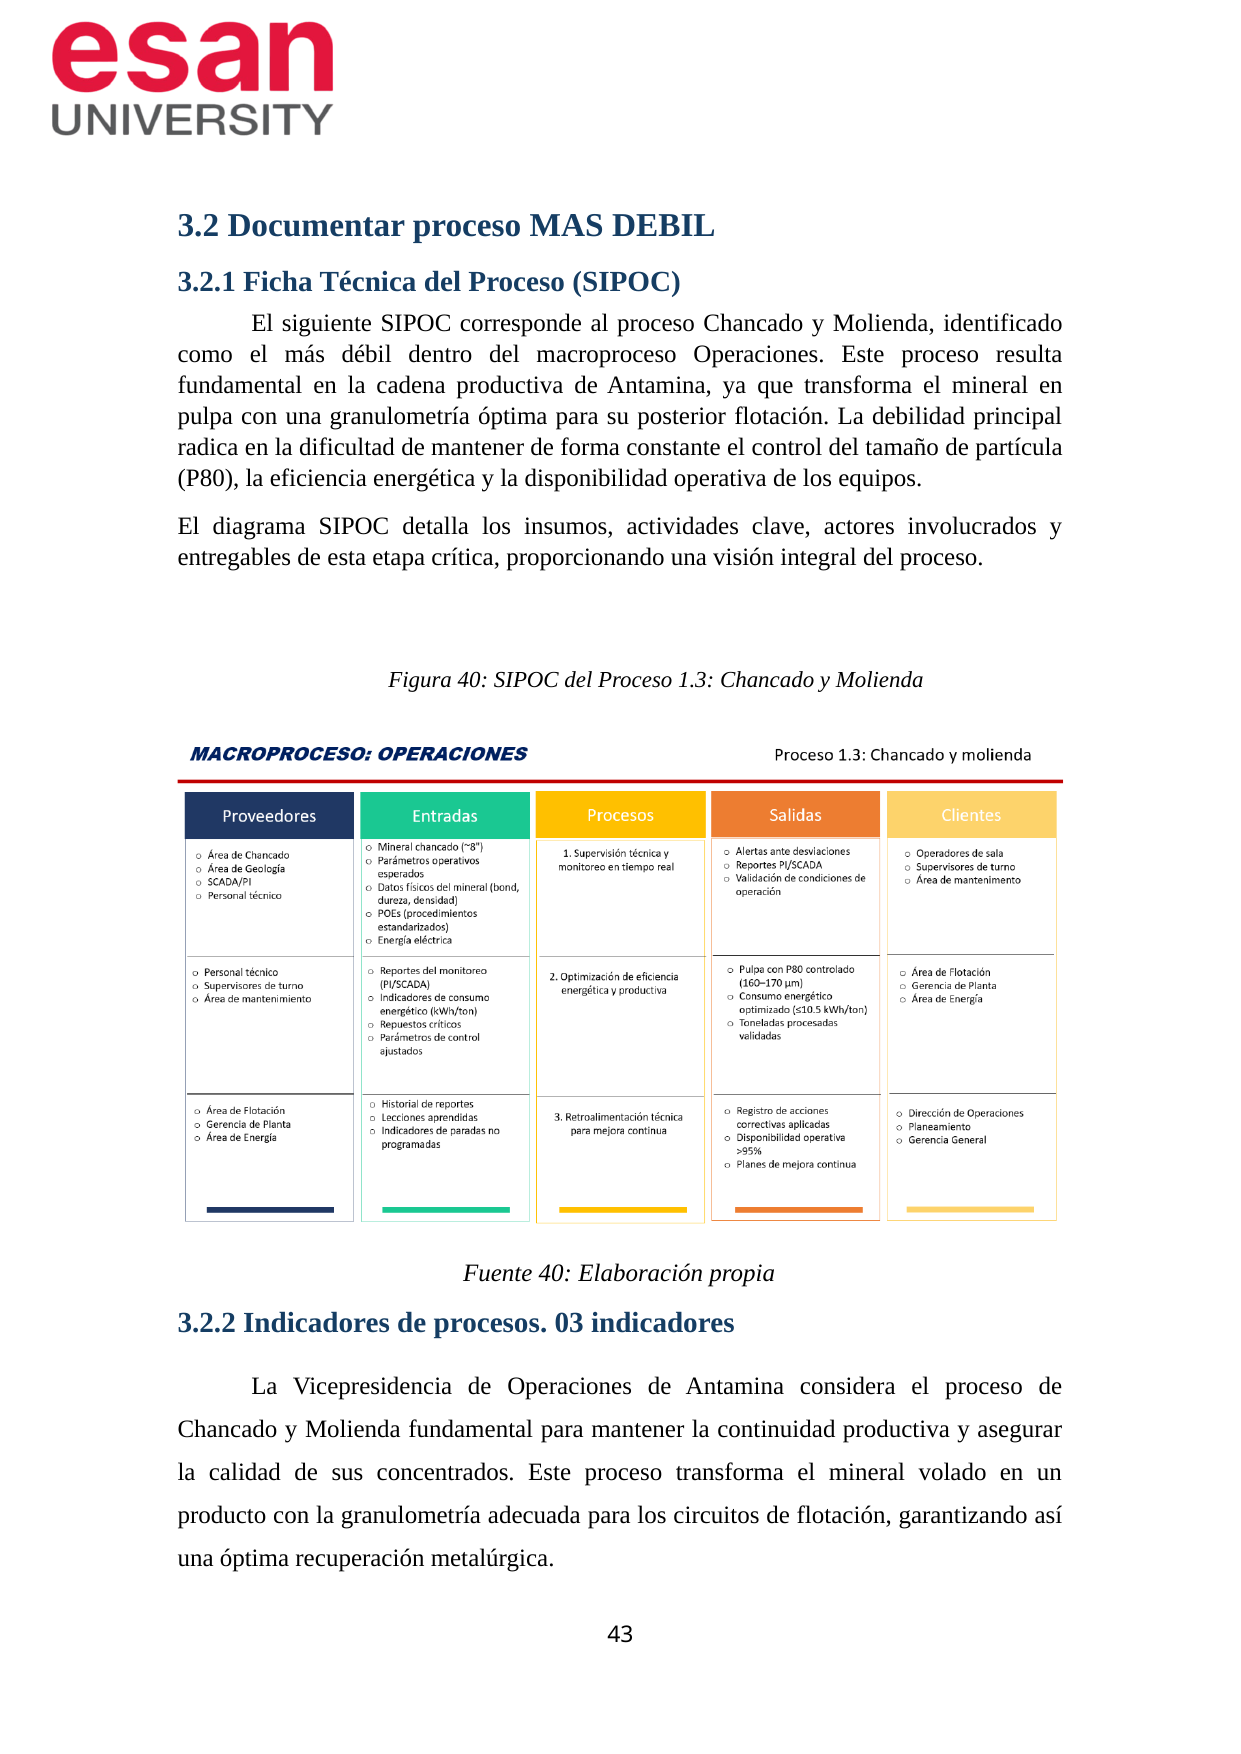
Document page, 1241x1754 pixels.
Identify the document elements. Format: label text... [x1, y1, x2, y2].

text El diagrama SIPOC detalla los insumos, actividades clave, actores involucrados y entregables de esta etapa crítica, proporcionando una visión integral del proceso. [177, 511, 1063, 571]
picture [45, 6, 340, 157]
text Fuente 40: Elaboración propia [177, 1258, 1063, 1287]
subtitle 3.2.1 Ficha Técnica del Proceso (SIPOC) [177, 264, 1063, 297]
picture [177, 733, 1064, 1232]
subtitle 3.2.2 Indicadores de procesos. 03 indicadores [177, 1306, 1063, 1339]
subtitle 3.2 Documentar proceso MAS DEBIL [177, 206, 1063, 244]
text El siguiente SIPOC corresponde al proceso Chancado y Molienda, identificado como el más débil dentro del macroproceso Operaciones. Este proceso resulta fundamental en la cadena productiva de Antamina, ya que transforma el mineral en pulpa con una granulometría óptima para su posterior flotación. La debilidad principal radica en la dificultad de mantener de forma constante el control del tamaño de partícula (P80), la eficiencia energética y la disponibilidad operativa de los equipos. [177, 308, 1063, 492]
text La Vicepresidencia de Operaciones de Antamina considera el proceso de Chancado y Molienda fundamental para mantener la continuidad productiva y asegurar la calidad de sus concentrados. Este proceso transforma el mineral volado en un producto con la granulometría adecuada para los circuitos de flotación, garantizando así una óptima recuperación metalúrgica. [177, 1371, 1063, 1572]
